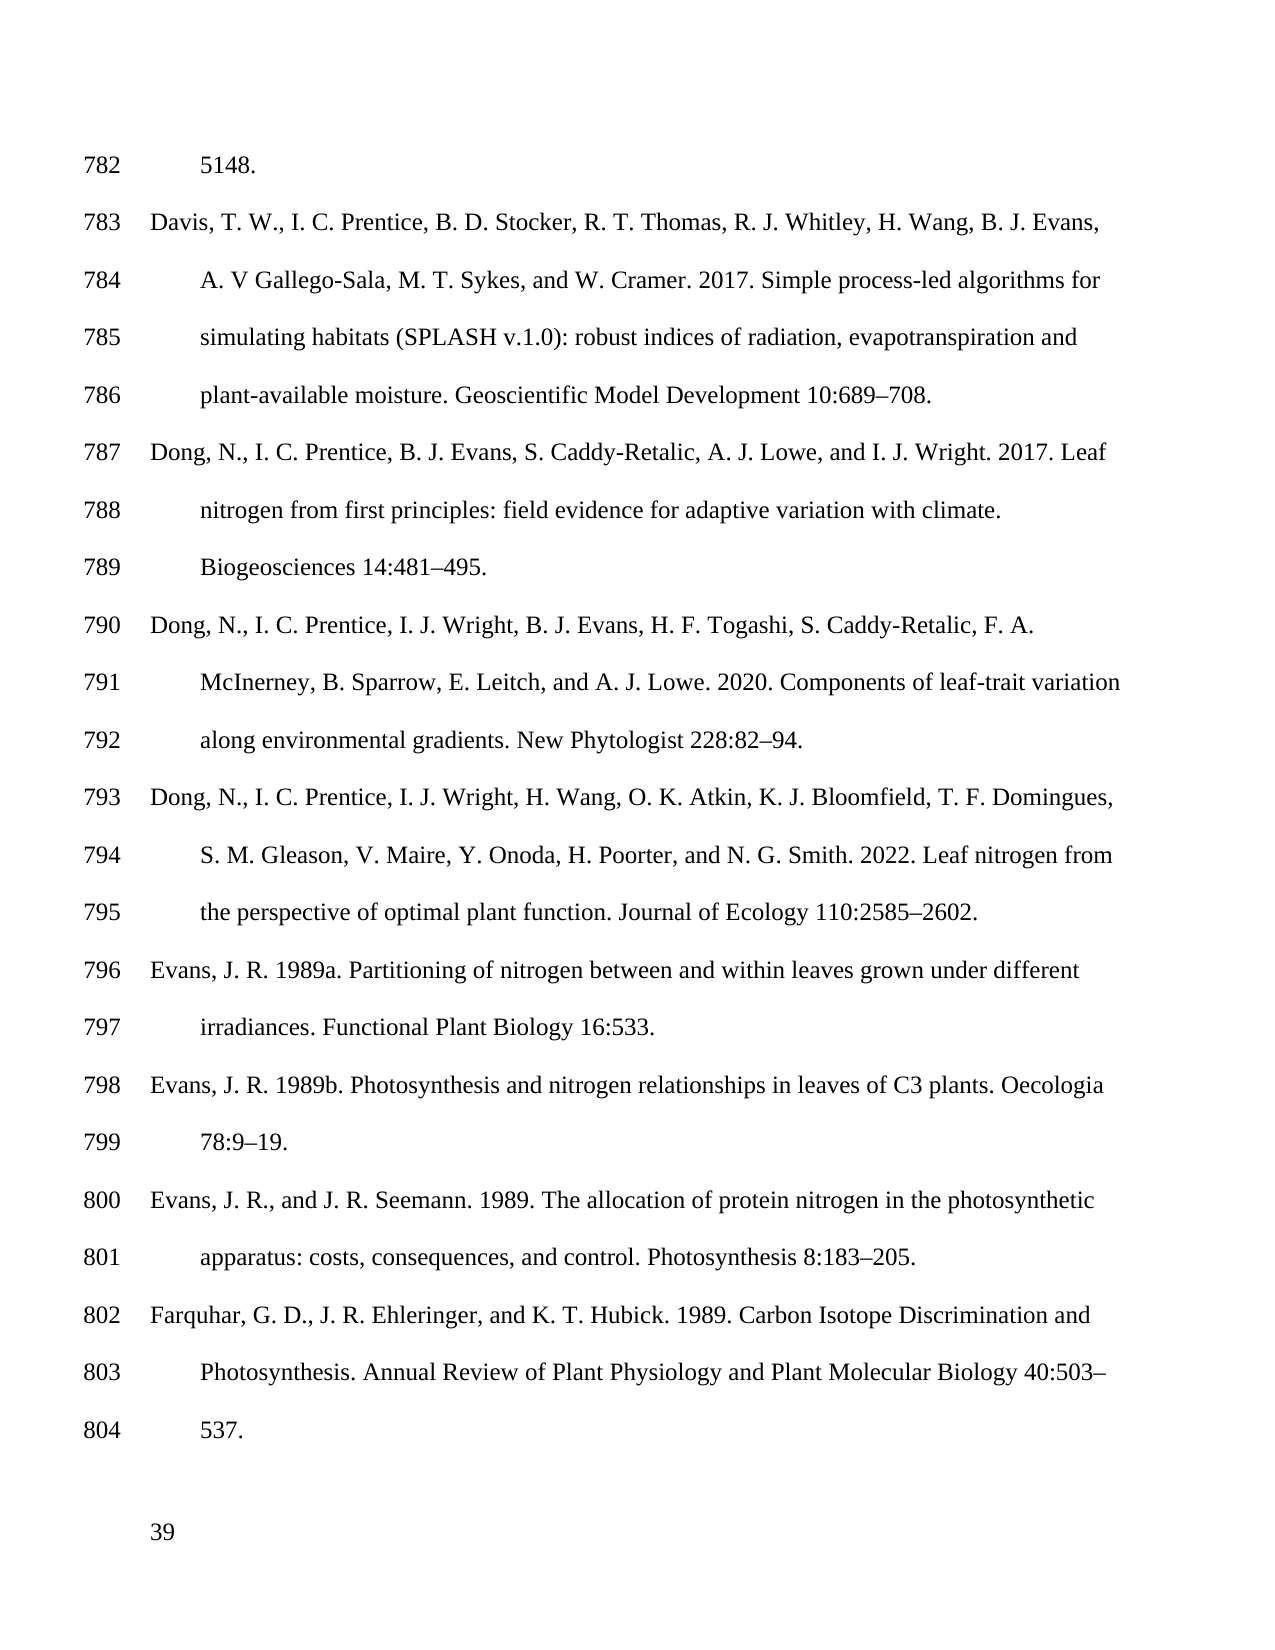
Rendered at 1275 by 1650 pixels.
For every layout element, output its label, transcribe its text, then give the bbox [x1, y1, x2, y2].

text Evans, J. R. 1989a. Partitioning of nitrogen between and within leaves grown under different irradiances. Functional Plant Biology 16:533. [150, 955, 1125, 1041]
text Davis, T. W., I. C. Prentice, B. D. Stocker, R. T. Thomas, R. J. Whitley, H. Wang, B. J. Evans, A. V Gallego-Sala, M. T. Sykes, and W. Cramer. 2017. Simple process-led algorithms for simulating habitats (SPLASH v.1.0): robust indices of radiation, evapotranspiration and plant-available moisture. Geoscientific Model Development 10:689–708. [150, 207, 1125, 409]
text Evans, J. R. 1989b. Photosynthesis and nitrogen relationships in leaves of C3 plants. Oecologia 78:9–19. [150, 1070, 1125, 1156]
text Evans, J. R., and J. R. Seemann. 1989. The allocation of protein nitrogen in the photosynthetic apparatus: costs, consequences, and control. Photosynthesis 8:183–205. [150, 1185, 1125, 1271]
text Dong, N., I. C. Prentice, I. J. Wright, H. Wang, O. K. Atkin, K. J. Bloomfield, T. F. Domingues, S. M. Gleason, V. Maire, Y. Onoda, H. Poorter, and N. G. Smith. 2022. Leaf nitrogen from the perspective of optimal plant function. Journal of Ecology 110:2585–2602. [150, 782, 1125, 926]
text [150, 150, 1125, 179]
text Dong, N., I. C. Prentice, I. J. Wright, B. J. Evans, H. F. Togashi, S. Caddy-Retalic, F. A. McInerney, B. Sparrow, E. Leitch, and A. J. Lowe. 2020. Components of leaf‐trait variation along environmental gradients. New Phytologist 228:82–94. [150, 610, 1125, 754]
text Farquhar, G. D., J. R. Ehleringer, and K. T. Hubick. 1989. Carbon Isotope Discrimination and Photosynthesis. Annual Review of Plant Physiology and Plant Molecular Biology 40:503–537. [150, 1300, 1125, 1444]
text Dong, N., I. C. Prentice, B. J. Evans, S. Caddy-Retalic, A. J. Lowe, and I. J. Wright. 2017. Leaf nitrogen from first principles: field evidence for adaptive variation with climate. Biogeosciences 14:481–495. [150, 437, 1125, 581]
